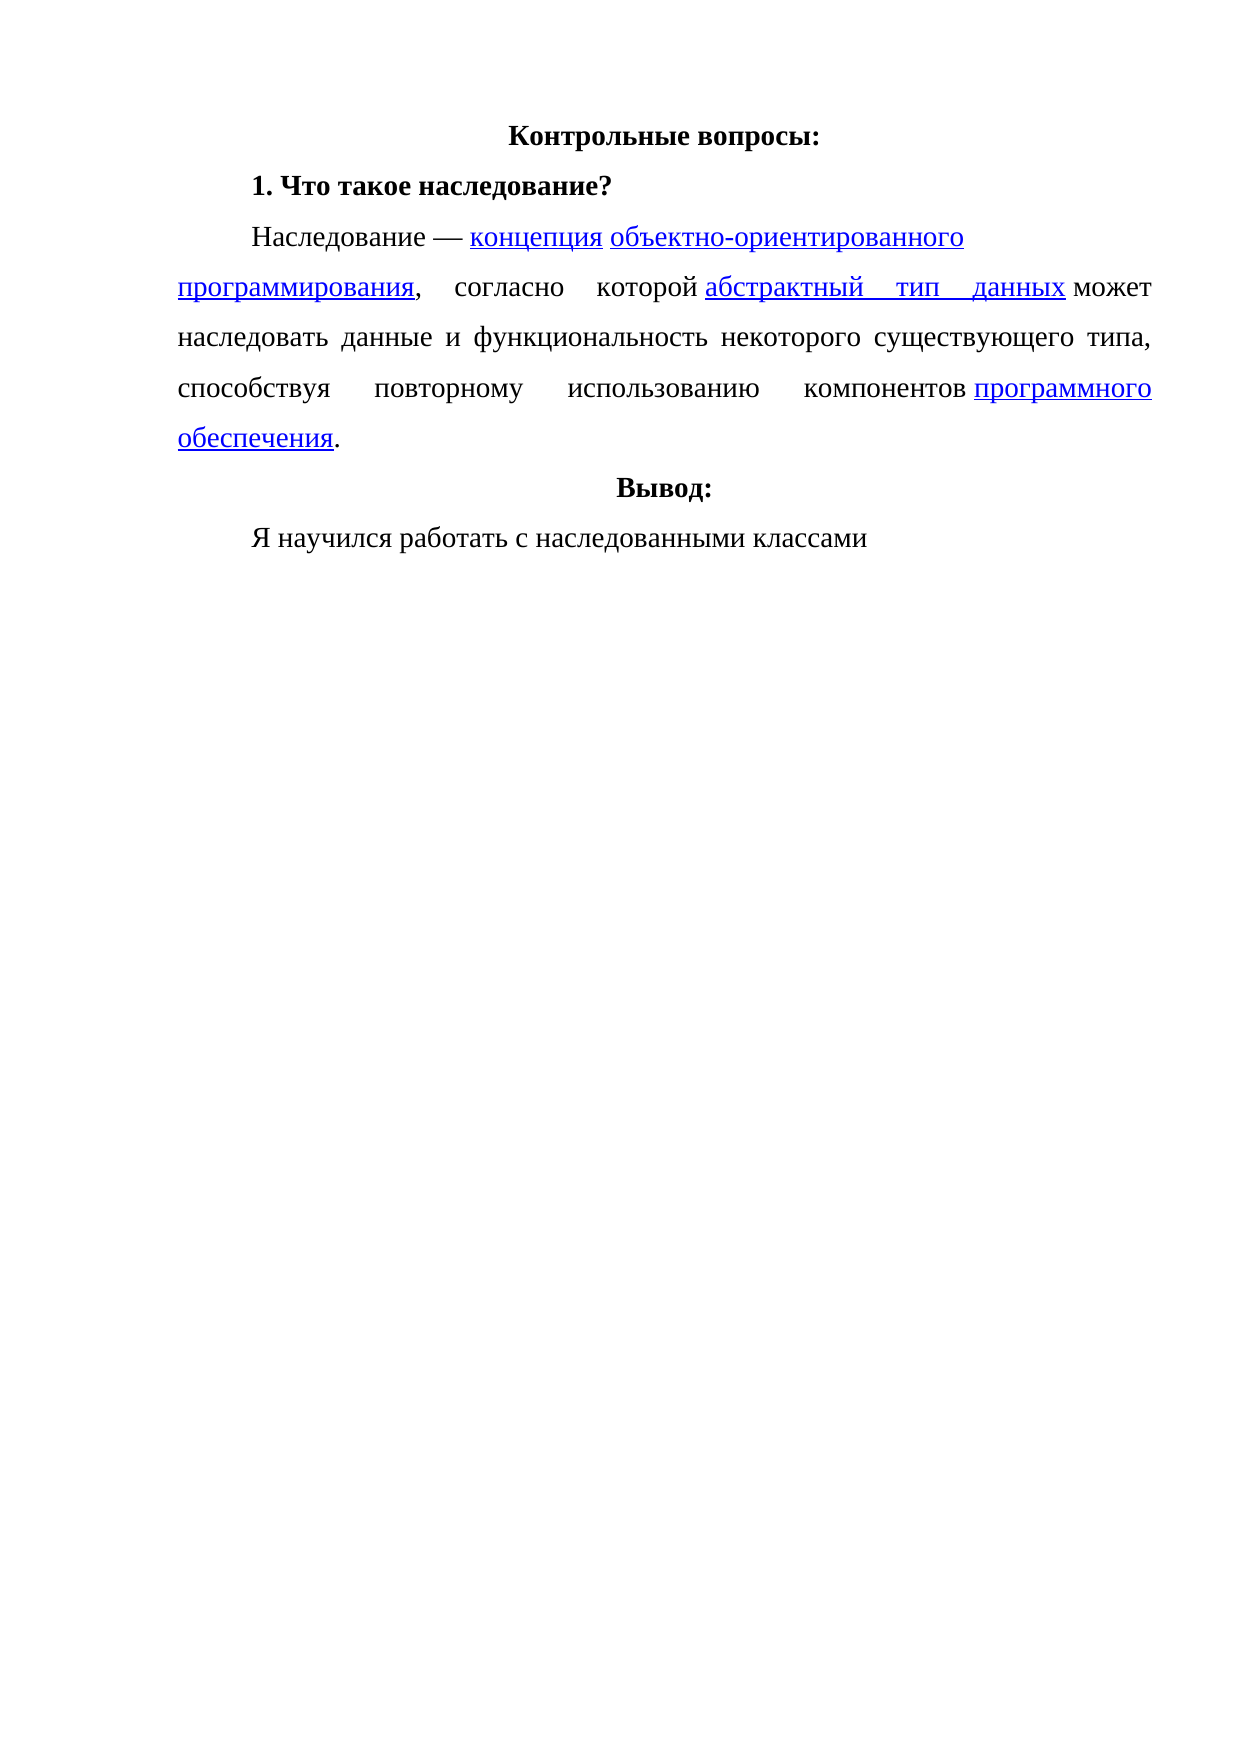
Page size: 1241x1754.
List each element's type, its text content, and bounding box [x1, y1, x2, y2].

text Контрольные вопросы: [177, 118, 1152, 152]
text Я научился работать с наследованными классами [177, 521, 1152, 554]
text 1. Что такое наследование? [177, 168, 1152, 202]
text Вывод: [177, 470, 1152, 504]
text Наследование — концепция объектно-ориентированного программирования, согласно которой абстрактный тип данных может наследовать данные и функциональность некоторого существующего типа, способствуя повторному использованию компонентов программного обеспечения. [177, 219, 1152, 453]
